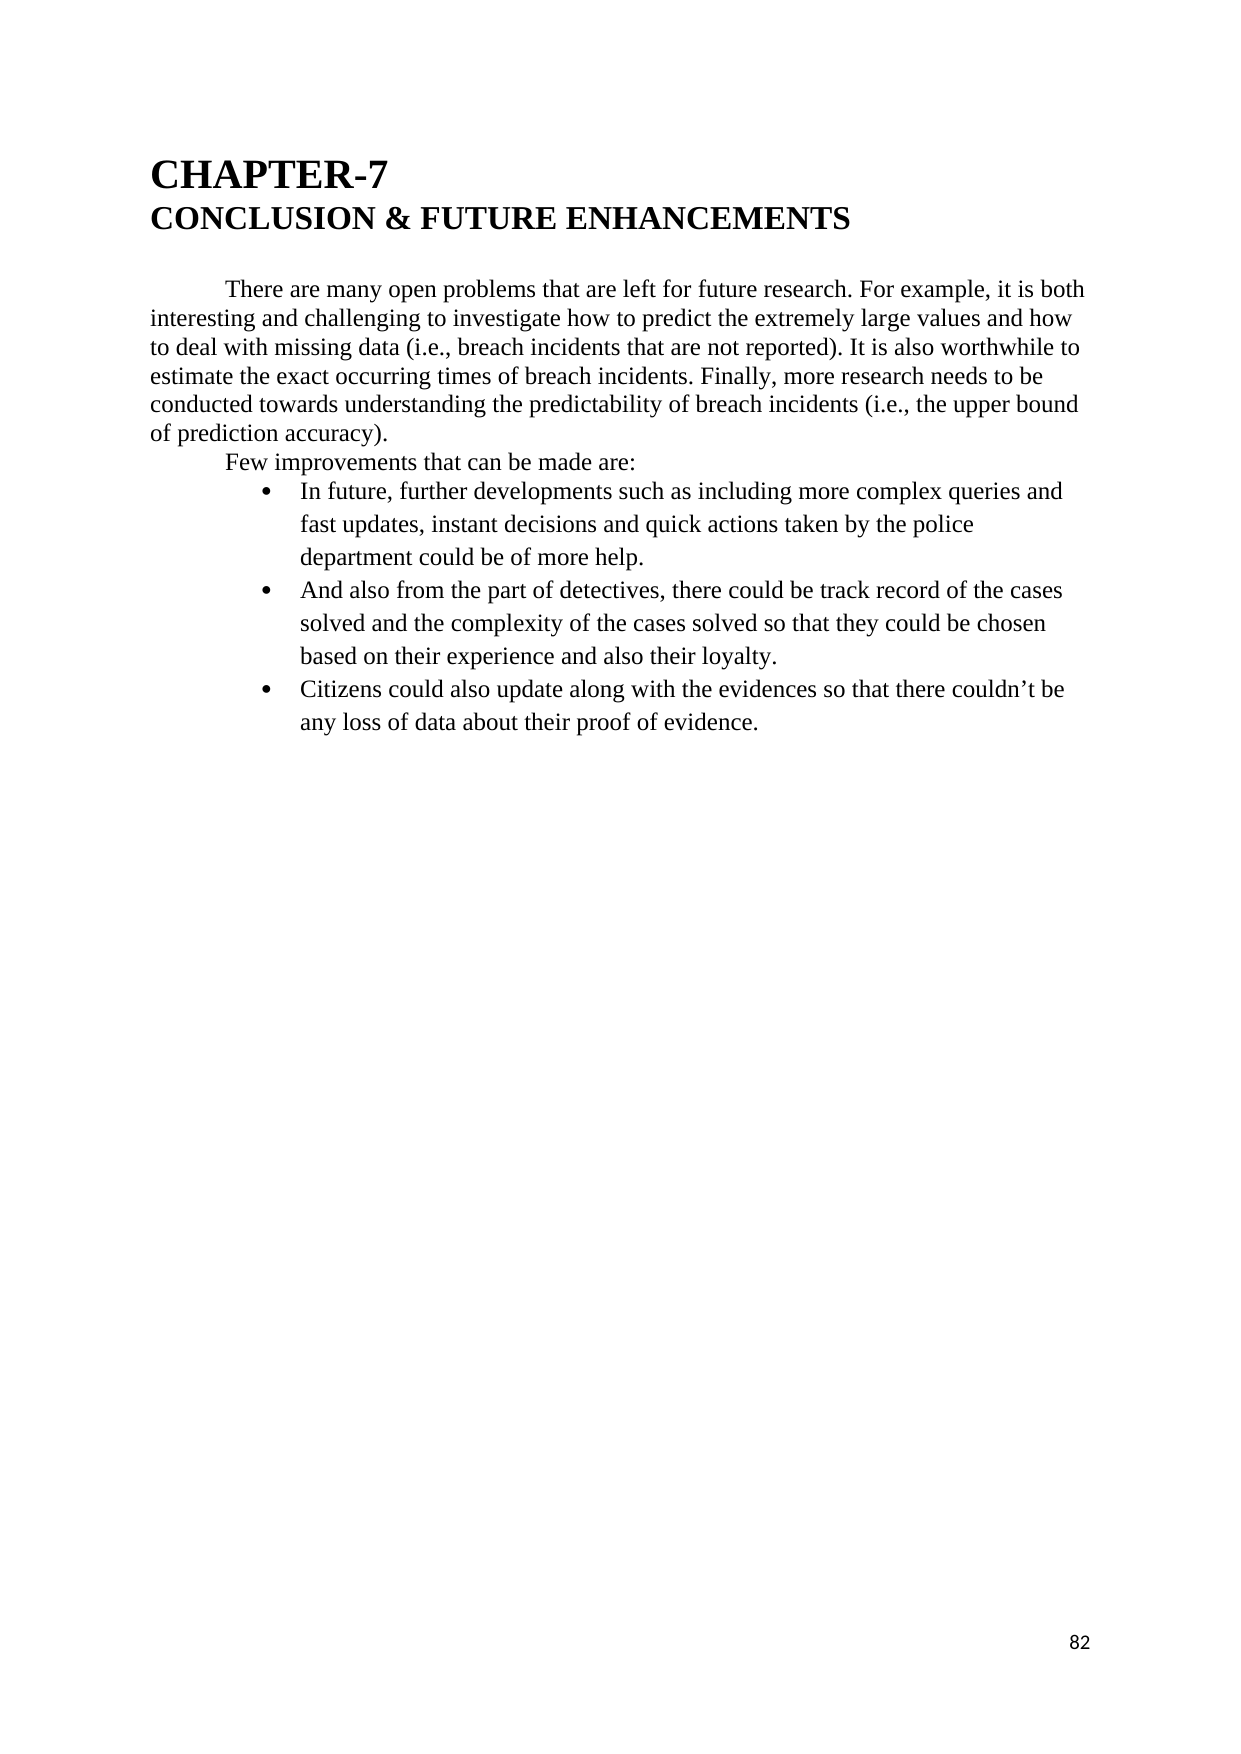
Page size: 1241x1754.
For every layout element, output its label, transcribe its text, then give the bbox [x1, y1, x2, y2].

text CONCLUSION & FUTURE ENHANCEMENTS [150, 198, 1090, 236]
text Few improvements that can be made are: [150, 447, 1090, 476]
list Citizens could also update along with the evidences so that there couldn’t be any loss of data about their proof of evidence. [262, 674, 1090, 736]
list And also from the part of detectives, there could be track record of the cases solved and the complexity of the cases solved so that they could be chosen based on their experience and also their loyalty. [262, 575, 1090, 670]
list In future, further developments such as including more complex queries and fast updates, instant decisions and quick actions taken by the police department could be of more help. [262, 476, 1090, 571]
text CHAPTER-7 [150, 150, 1090, 198]
text There are many open problems that are left for future research. For example, it is both interesting and challenging to investigate how to predict the extremely large values and how to deal with missing data (i.e., breach incidents that are not reported). It is also worthwhile to estimate the exact occurring times of breach incidents. Finally, more research needs to be conducted towards understanding the predictability of breach incidents (i.e., the upper bound of prediction accuracy). [150, 274, 1090, 447]
